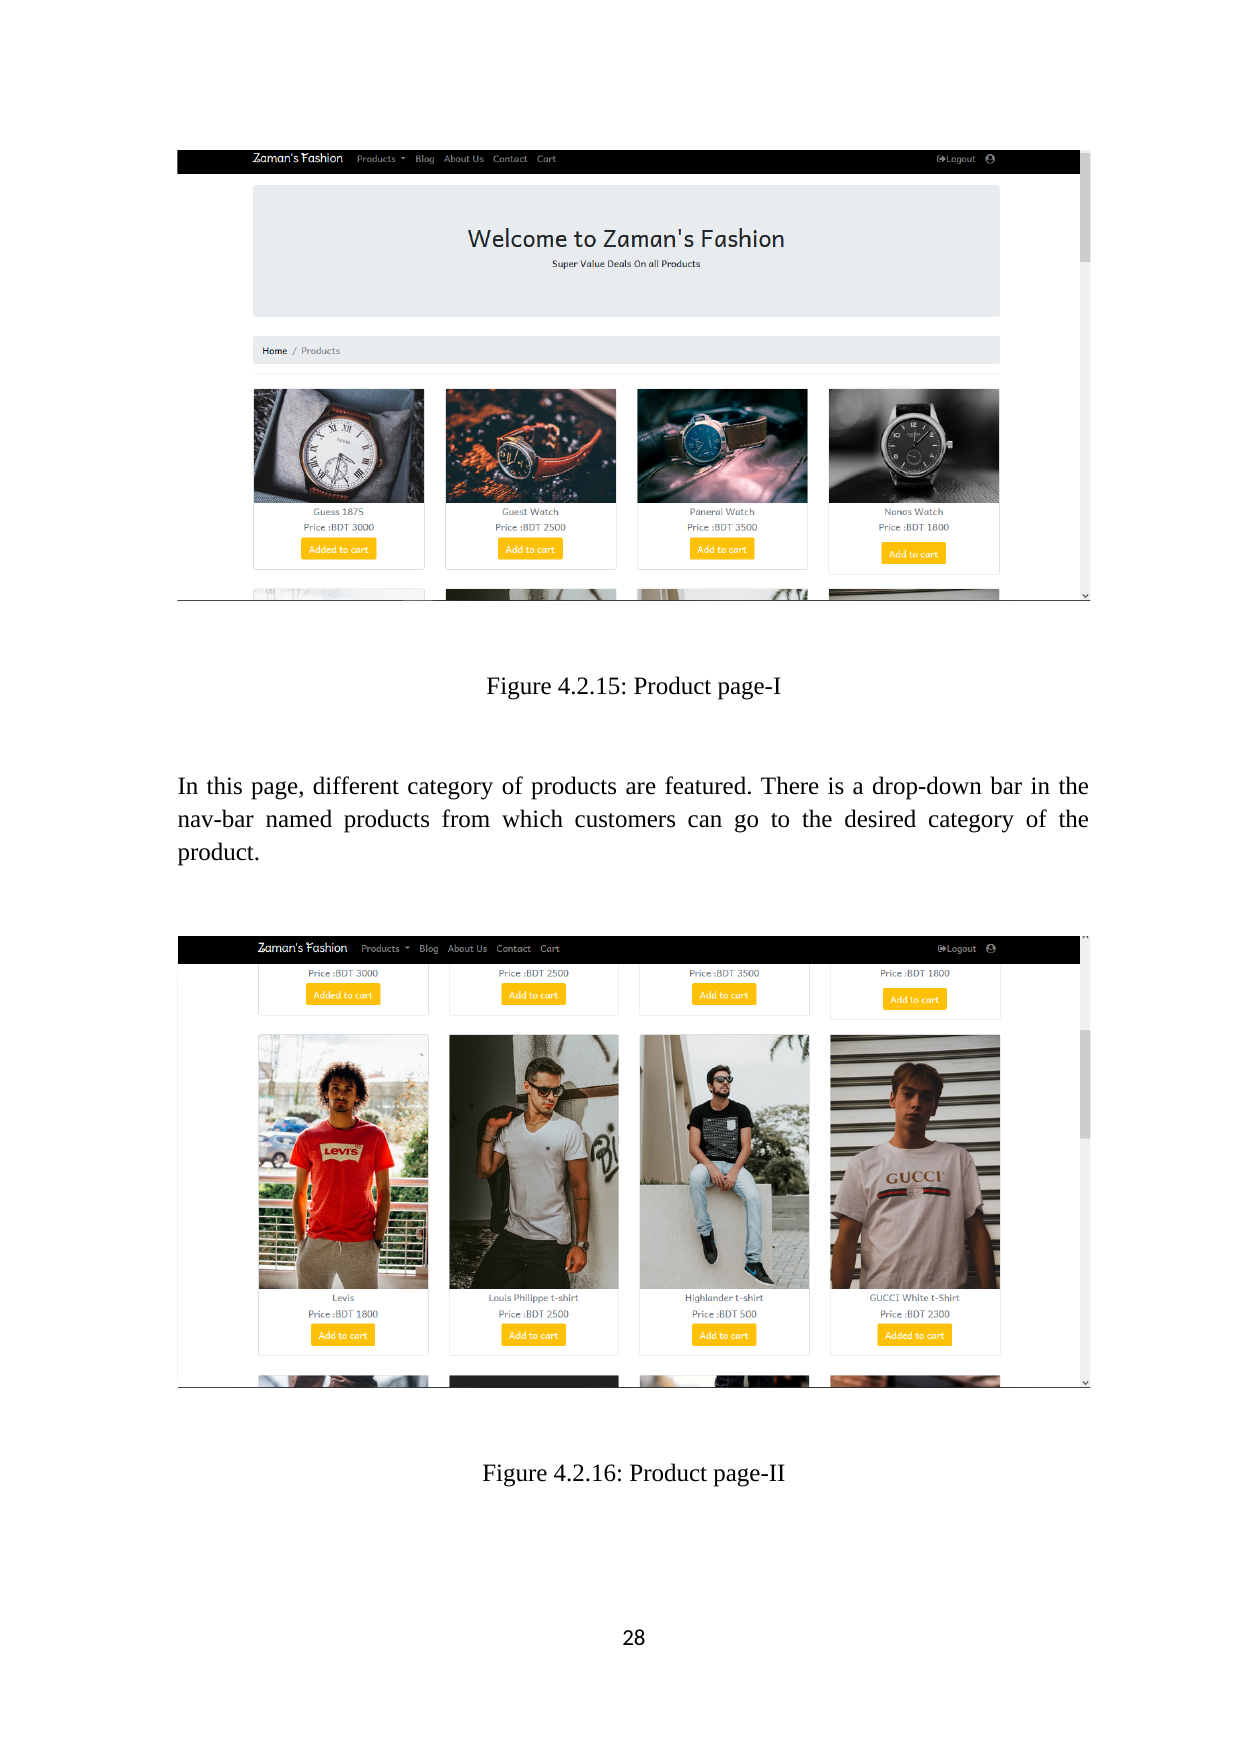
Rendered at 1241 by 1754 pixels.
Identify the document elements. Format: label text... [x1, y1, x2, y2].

text Figure 4.2.15: Product page-I [177, 671, 1090, 700]
text In this page, different category of products are featured. There is a drop-down bar in the nav-bar named products from which customers can go to the desired category of the product. [177, 771, 1090, 866]
picture [177, 150, 1091, 601]
text Figure 4.2.16: Product page-II [177, 1458, 1090, 1486]
picture [177, 936, 1091, 1388]
